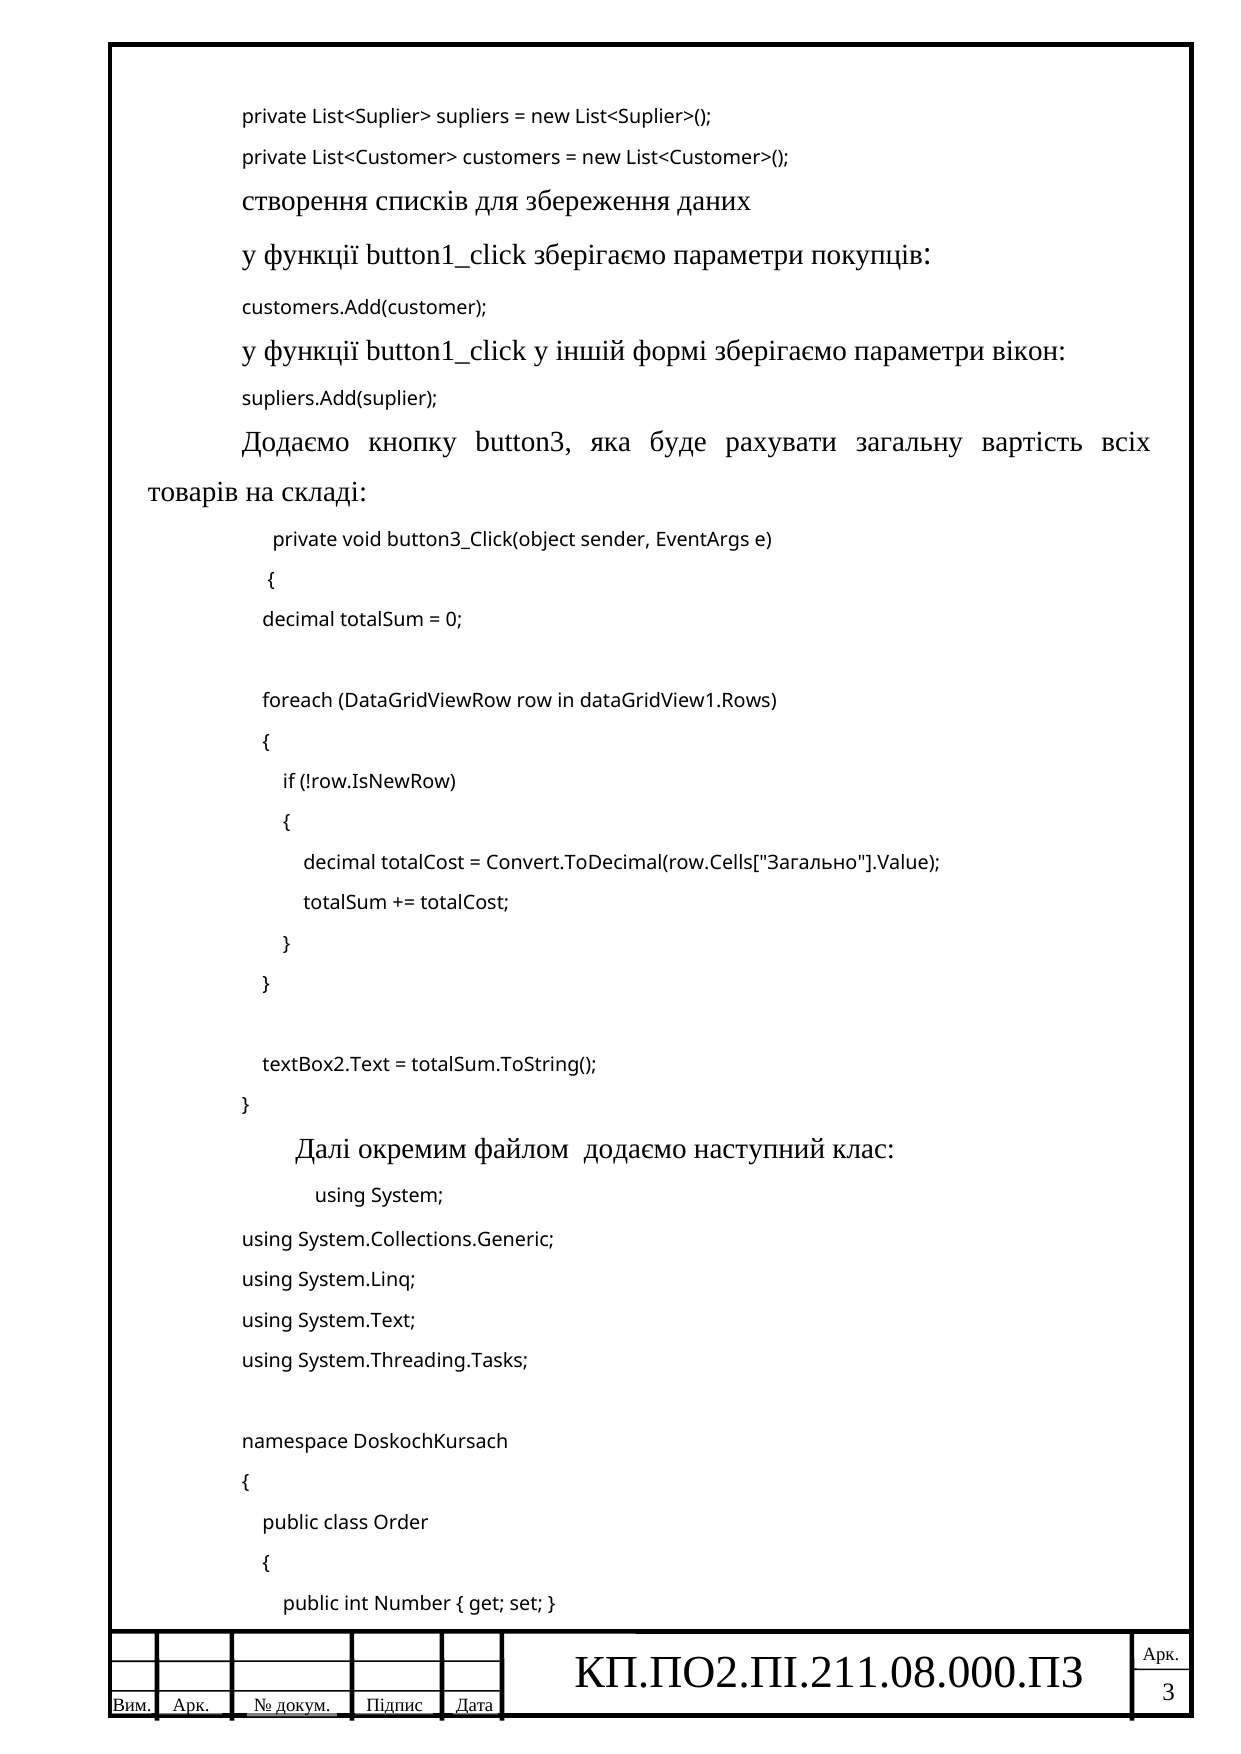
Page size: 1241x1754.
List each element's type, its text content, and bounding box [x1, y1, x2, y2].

text textBox2.Text = totalSum.ToString(); [148, 1050, 1152, 1077]
text Додаємо кнопку button3, яка буде рахувати загальну вартість всіх товарів на складі: [148, 424, 1152, 508]
text у функції button1_click у іншій формі зберігаємо параметри вікон: [148, 333, 1152, 367]
text using System.Text; [148, 1306, 1152, 1333]
text decimal totalSum = 0; [148, 606, 1152, 633]
text Далі окремим файлом додаємо наступний клас: [148, 1131, 1152, 1165]
text { [148, 1548, 1152, 1576]
text private List<Suplier> supliers = new List<Suplier>(); [148, 102, 1152, 129]
text foreach (DataGridViewRow row in dataGridView1.Rows) [148, 687, 1152, 713]
text namespace DoskochKursach [148, 1427, 1152, 1454]
text using System.Linq; [148, 1266, 1152, 1293]
text { [148, 1468, 1152, 1495]
text using System.Collections.Generic; [148, 1225, 1152, 1252]
text { [148, 727, 1152, 754]
text public int Number { get; set; } [148, 1589, 1152, 1616]
text } [148, 969, 1152, 996]
text using System.Threading.Tasks; [148, 1346, 1152, 1373]
text { [148, 808, 1152, 835]
text } [148, 929, 1152, 956]
text using System; [148, 1181, 1152, 1208]
text supliers.Add(suplier); [148, 384, 1152, 411]
text у функції button1_click зберігаємо параметри покупців: [148, 234, 1152, 273]
text private List<Customer> customers = new List<Customer>(); [148, 143, 1152, 170]
text { [148, 565, 1152, 592]
text створення списків для збереження даних [148, 183, 1152, 217]
text private void button3_Click(object sender, EventArgs e) [148, 525, 1152, 552]
text customers.Add(customer); [148, 293, 1152, 320]
text totalSum += totalCost; [148, 889, 1152, 916]
text decimal totalCost = Convert.ToDecimal(row.Cells["Загально"].Value); [148, 848, 1152, 875]
text if (!row.IsNewRow) [148, 767, 1152, 794]
text public class Order [148, 1508, 1152, 1535]
text } [148, 1091, 1152, 1118]
